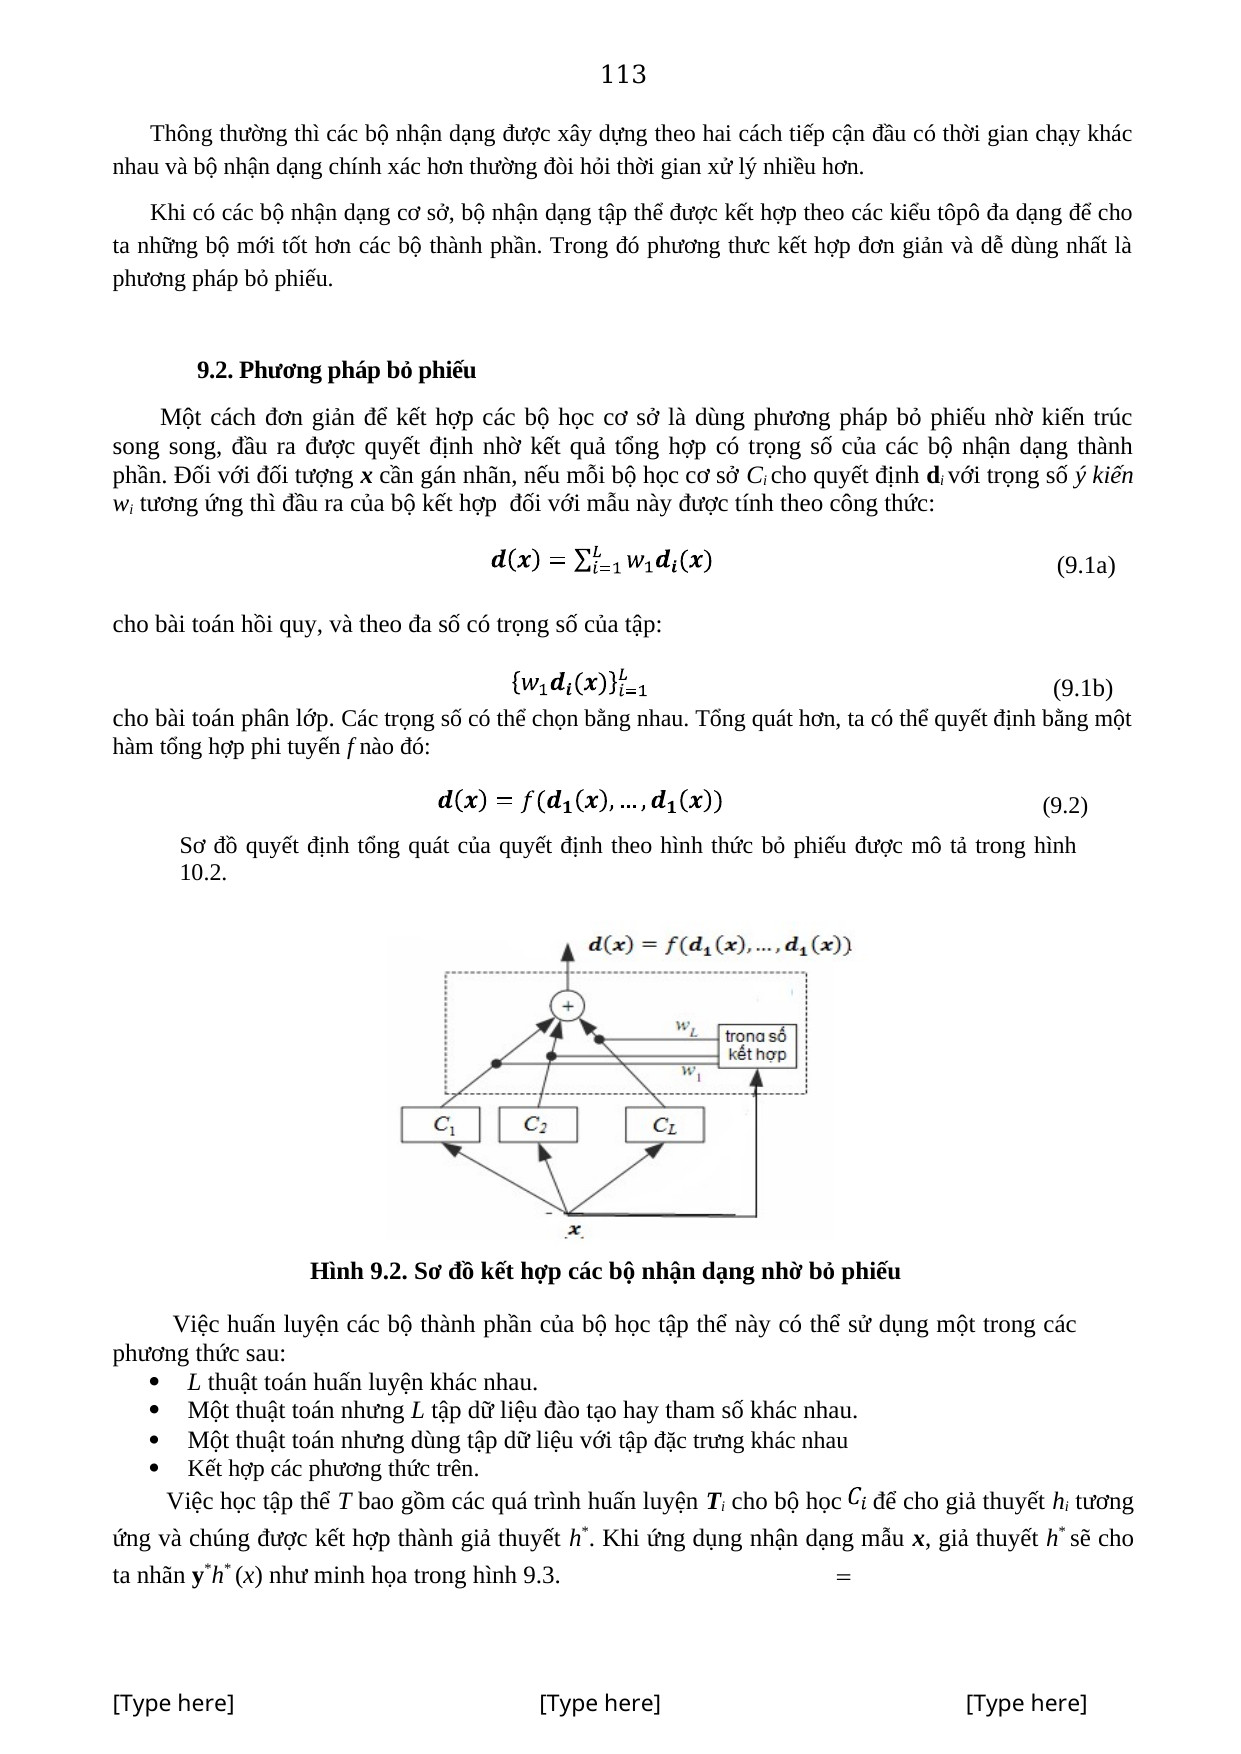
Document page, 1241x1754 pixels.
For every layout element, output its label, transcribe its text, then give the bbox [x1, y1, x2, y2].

text Hình 9.2. Sơ đồ kết hợp các bộ nhận dạng nhờ bỏ phiếu [111, 1256, 1100, 1285]
text (9.1a) [112, 546, 1134, 608]
list L thuật toán huấn luyện khác nhau. [150, 1367, 1078, 1396]
text (9.1b) [112, 669, 1134, 702]
text Thông thường thì các bộ nhận dạng được xây dựng theo hai cách tiếp cận đầu có thời gian chạy khác nhau và bộ nhận dạng chính xác hơn thường đòi hỏi thời gian xử lý nhiều hơn. [112, 119, 1134, 180]
text Việc học tập thể T bao gồm các quá trình huấn luyện Ti cho bộ học để cho giả thuyết hi tương ứng và chúng được kết hợp thành giả thuyết h*. Khi ứng dụng nhận dạng mẫu x, giả thuyết h* sẽ cho ta nhãn y*h* (x) như minh họa trong hình 9.3. [112, 1486, 1134, 1588]
list Kết hợp các phương thức trên. [150, 1454, 1078, 1482]
picture [386, 921, 869, 1245]
text (9.2) [112, 789, 1134, 819]
text Sơ đồ quyết định tổng quát của quyết định theo hình thức bỏ phiếu được mô tả trong hình 10.2. [179, 831, 1078, 886]
text cho bài toán phân lớp. Các trọng số có thể chọn bằng nhau. Tổng quát hơn, ta có thể quyết định bằng một hàm tổng hợp phi tuyến f nào đó: [112, 703, 1134, 759]
subtitle 9.2. Phương pháp bỏ phiếu [197, 355, 1143, 384]
list Một thuật toán nhưng dùng tập dữ liệu với tập đặc trưng khác nhau [150, 1425, 1078, 1453]
text Việc huấn luyện các bộ thành phần của bộ học tập thể này có thể sử dụng một trong các phương thức sau: [112, 1309, 1078, 1367]
list Một thuật toán nhưng L tập dữ liệu đào tạo hay tham số khác nhau. [150, 1396, 1078, 1424]
text Khi có các bộ nhận dạng cơ sở, bộ nhận dạng tập thể được kết hợp theo các kiểu tôpô đa dạng để cho ta những bộ mới tốt hơn các bộ thành phần. Trong đó phương thưc kết hợp đơn giản và dễ dùng nhất là phương pháp bỏ phiếu. [112, 198, 1134, 292]
picture [836, 1558, 864, 1589]
text cho bài toán hồi quy, và theo đa số có trọng số của tập: [112, 609, 1134, 638]
text Một cách đơn giản để kết hợp các bộ học cơ sở là dùng phương pháp bỏ phiếu nhờ kiến trúc song song, đầu ra được quyết định nhờ kết quả tổng hợp có trọng số của các bộ nhận dạng thành phần. Đối với đối tượng x cần gán nhãn, nếu mỗi bộ học cơ sở Ci cho quyết định di với trọng số ý kiến wi tương ứng thì đầu ra của bộ kết hợp đối với mẫu này được tính theo công thức: [112, 402, 1134, 517]
